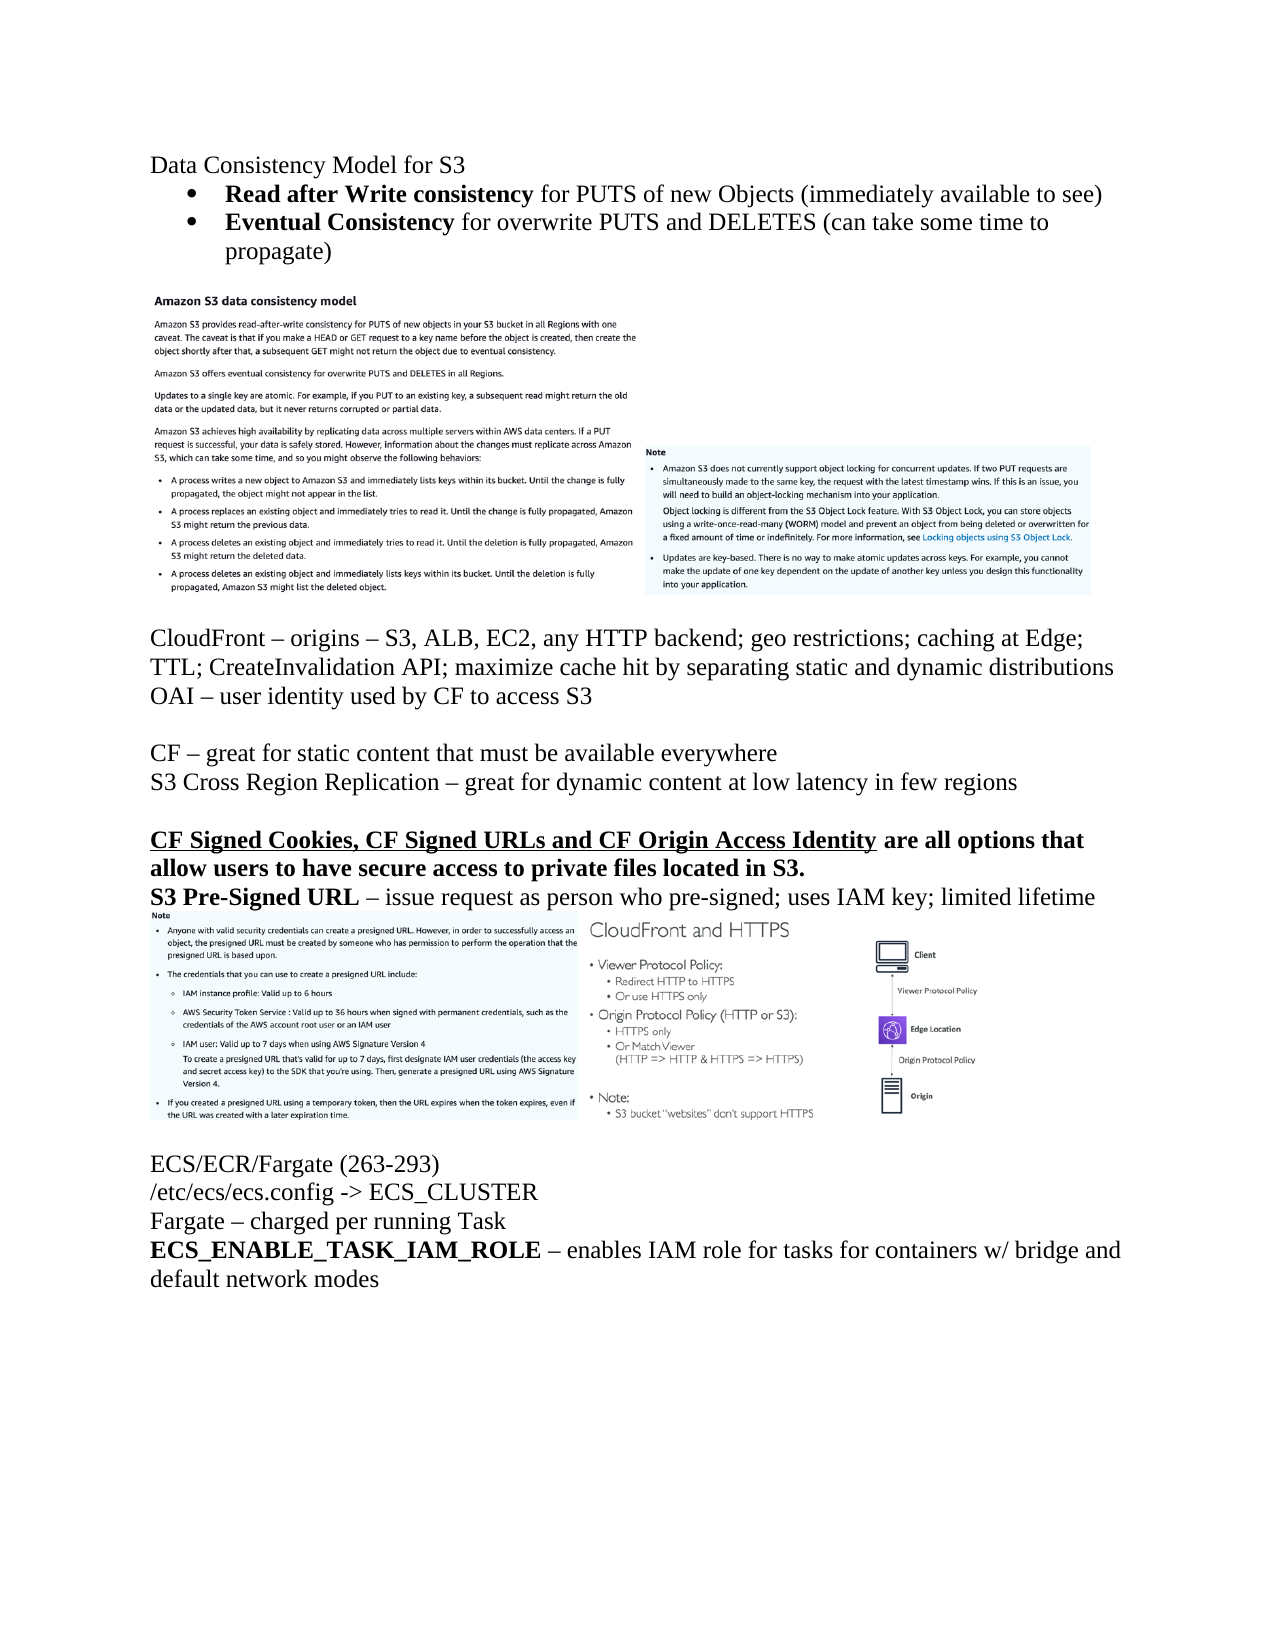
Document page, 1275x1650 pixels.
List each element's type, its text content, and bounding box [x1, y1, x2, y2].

picture [645, 446, 1091, 595]
text Data Consistency Model for S3 [150, 150, 1125, 179]
text ECS/ECR/Fargate (263-293) [150, 1149, 1125, 1177]
text S3 Cross Region Replication – great for dynamic content at low latency in few regions [150, 767, 1125, 796]
text S3 Pre-Signed URL – issue request as person who pre-signed; uses IAM key; limited lifetime [150, 882, 1125, 911]
text ECS_ENABLE_TASK_IAM_ROLE – enables IAM role for tasks for containers w/ bridge and default network modes [150, 1235, 1125, 1292]
picture [150, 293, 639, 595]
list Eventual Consistency for overwrite PUTS and DELETES (can take some time to propagate) [187, 207, 1125, 265]
list Read after Write consistency for PUTS of new Objects (immediately available to see) [187, 179, 1125, 207]
text CF Signed Cookies, CF Signed URLs and CF Origin Access Identity are all options that allow users to have secure access to private files located in S3. [150, 825, 1125, 882]
text CloudFront – origins – S3, ALB, EC2, any HTTP backend; geo restrictions; caching at Edge; TTL; CreateInvalidation API; maximize cache hit by separating static and dynamic distributions [150, 623, 1125, 681]
picture [150, 911, 579, 1120]
text Fargate – charged per running Task [150, 1206, 1125, 1235]
text /etc/ecs/ecs.config -> ECS_CLUSTER [150, 1177, 1125, 1206]
picture [584, 918, 978, 1120]
text OAI – user identity used by CF to access S3 [150, 681, 1125, 710]
text CF – great for static content that must be available everywhere [150, 738, 1125, 767]
